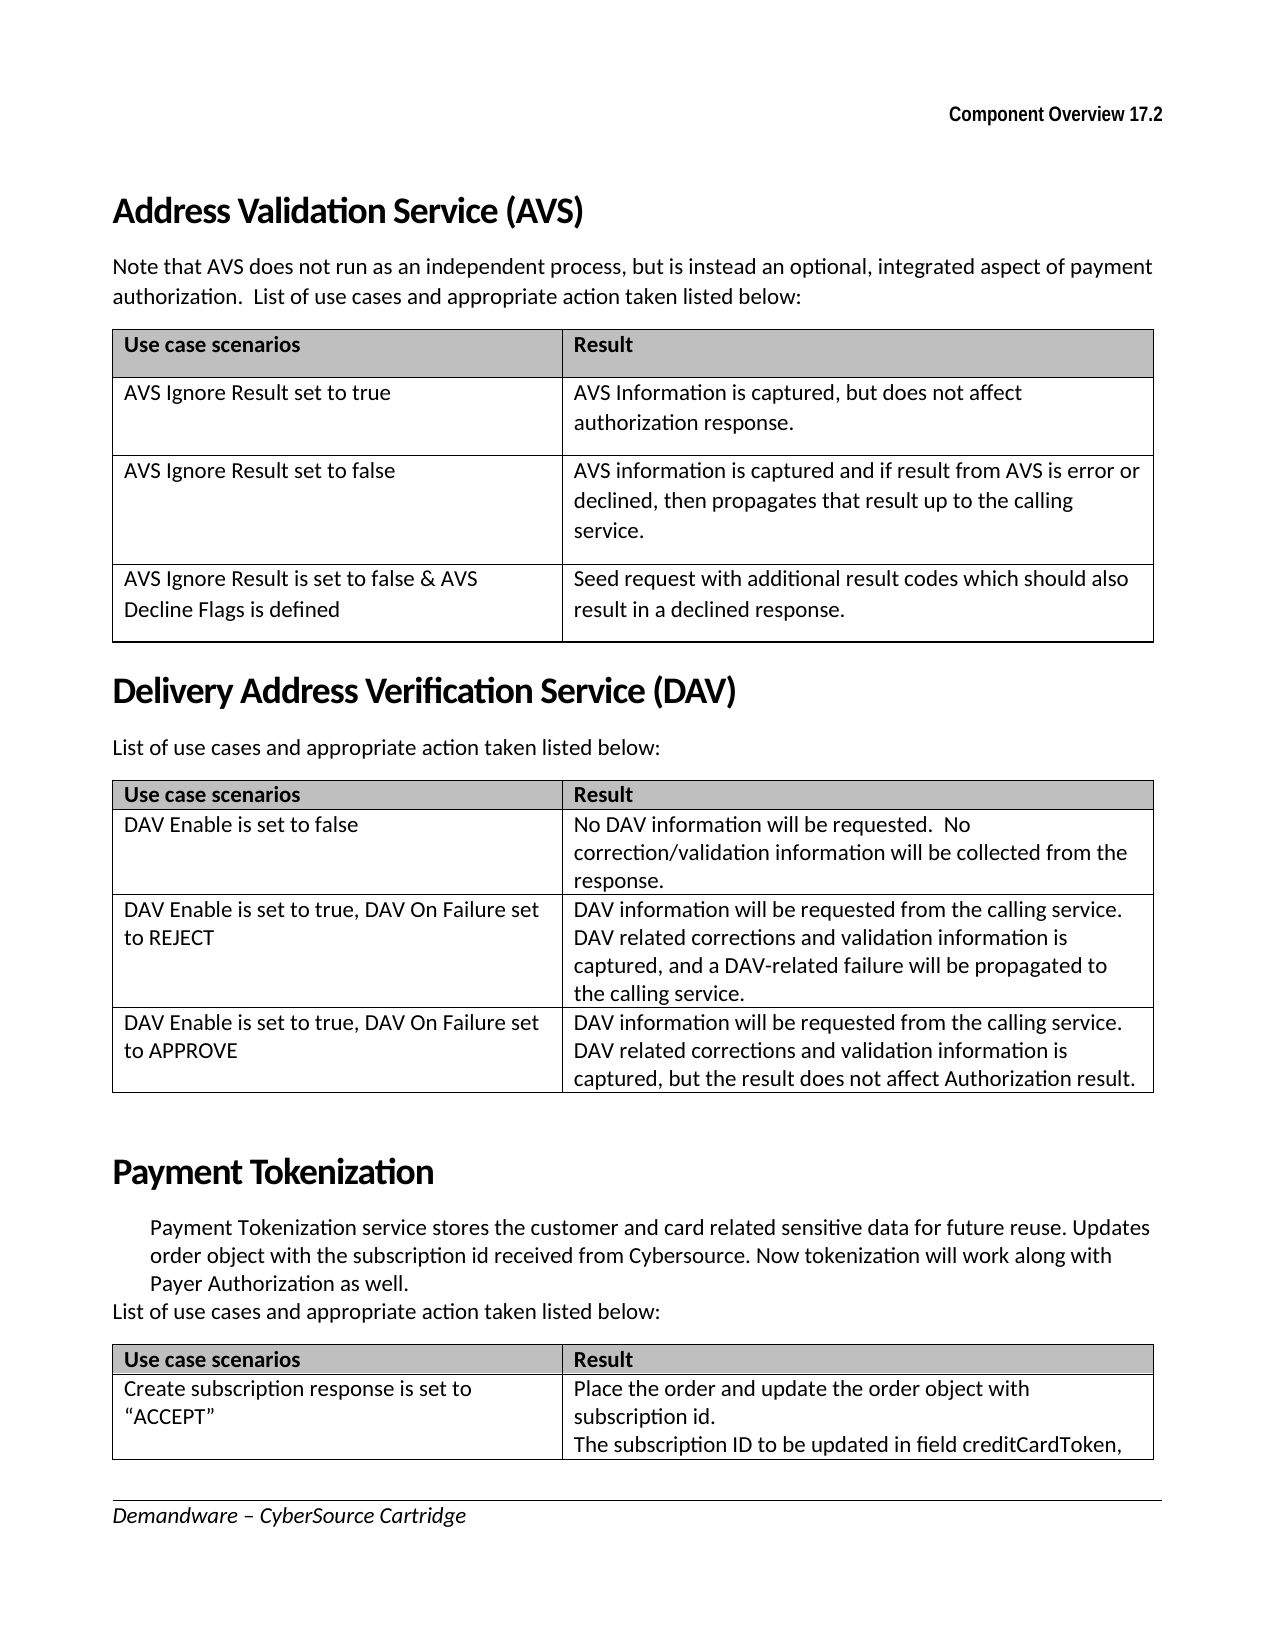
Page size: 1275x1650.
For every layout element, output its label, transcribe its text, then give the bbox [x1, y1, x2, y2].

text Note that AVS does not run as an independent process, but is instead an optional, integrated aspect of payment authorization. List of use cases and appropriate action taken listed below: [112, 252, 1162, 311]
table_cell AVS Ignore Result set to true [113, 378, 562, 455]
table_cell No DAV information will be requested. No correction/validation information will be collected from the response. [563, 810, 1153, 894]
table_header Use case scenarios [113, 330, 562, 377]
table_header Result [563, 1345, 1153, 1373]
table_cell AVS Information is captured, but does not affect authorization response. [563, 378, 1153, 455]
text List of use cases and appropriate action taken listed below: [112, 1297, 1162, 1326]
table_header Result [563, 330, 1153, 377]
table_cell DAV information will be requested from the calling service. DAV related corrections and validation information is captured, but the result does not affect Authorization result. [563, 1008, 1153, 1092]
table_cell AVS Ignore Result set to false [113, 456, 562, 563]
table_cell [113, 1375, 562, 1458]
subtitle Payment Tokenization [112, 1148, 1162, 1194]
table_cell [563, 1375, 1153, 1458]
table_cell AVS Ignore Result is set to false & AVS Decline Flags is defined [113, 565, 562, 641]
table_header Use case scenarios [113, 1345, 562, 1373]
text Payment Tokenization service stores the customer and card related sensitive data for future reuse. Updates order object with the subscription id received from Cybersource. Now tokenization will work along with Payer Authorization as well. [150, 1213, 1162, 1297]
table_header Result [563, 781, 1153, 809]
text List of use cases and appropriate action taken listed below: [112, 733, 1162, 761]
subtitle Address Validation Service (AVS) [112, 187, 1162, 233]
table_header Use case scenarios [113, 781, 562, 809]
table_cell DAV Enable is set to false [113, 810, 562, 894]
table_cell DAV Enable is set to true, DAV On Failure set to APPROVE [113, 1008, 562, 1092]
table_cell AVS information is captured and if result from AVS is error or declined, then propagates that result up to the calling service. [563, 456, 1153, 563]
table_cell DAV Enable is set to true, DAV On Failure set to REJECT [113, 895, 562, 1007]
table_cell DAV information will be requested from the calling service. DAV related corrections and validation information is captured, and a DAV-related failure will be propagated to the calling service. [563, 895, 1153, 1007]
subtitle Delivery Address Verification Service (DAV) [112, 667, 1162, 713]
table_cell Seed request with additional result codes which should also result in a declined response. [563, 565, 1153, 641]
